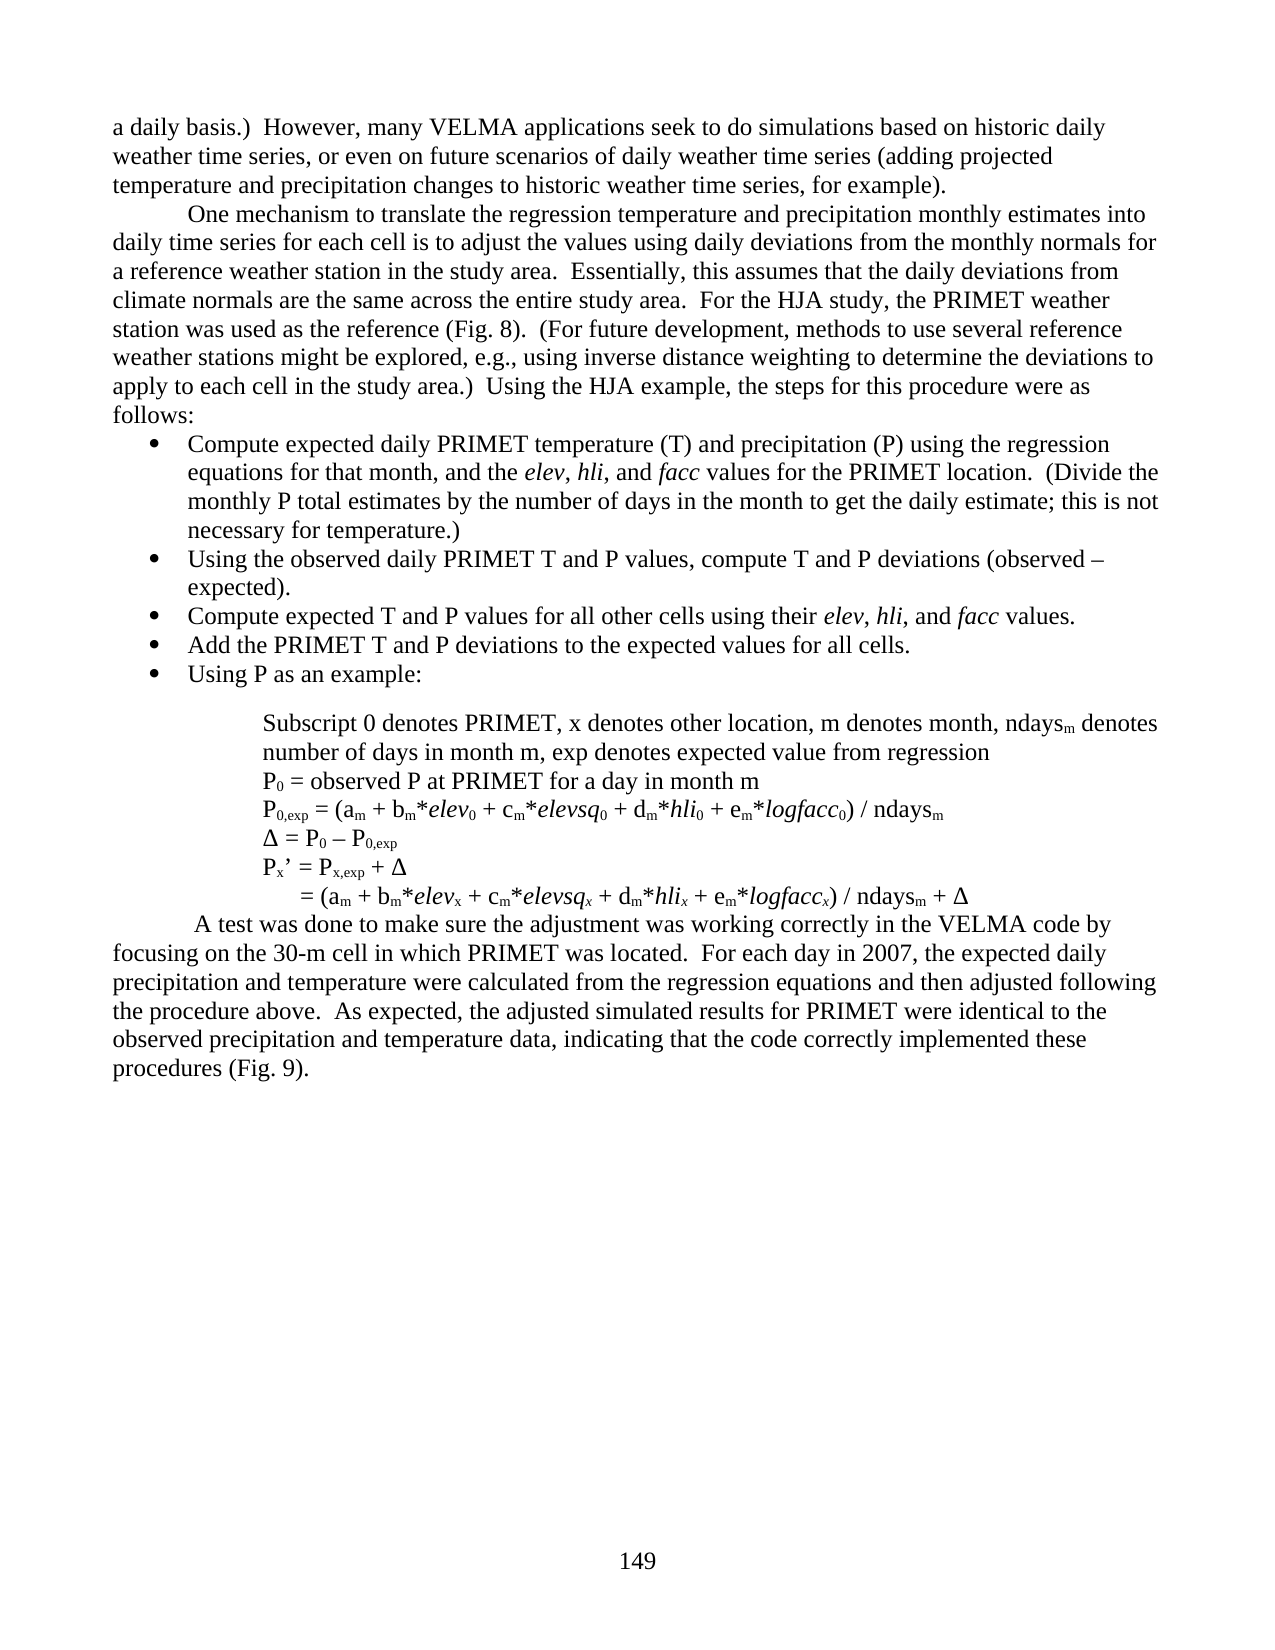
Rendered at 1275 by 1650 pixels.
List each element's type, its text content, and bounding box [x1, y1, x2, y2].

text Px’ = Px,exp + Δ [262, 852, 1162, 881]
text Δ = P0 – P0,exp [262, 823, 1162, 852]
list Add the PRIMET T and P deviations to the expected values for all cells. [150, 630, 1162, 659]
list Using the observed daily PRIMET T and P values, compute T and P deviations (observed – expected). [150, 544, 1162, 601]
list Using P as an example: [150, 659, 1162, 687]
text A test was done to make sure the adjustment was working correctly in the VELMA code by focusing on the 30-m cell in which PRIMET was located. For each day in 2007, the expected daily precipitation and temperature were calculated from the regression equations and then adjusted following the procedure above. As expected, the adjusted simulated results for PRIMET were identical to the observed precipitation and temperature data, indicating that the code correctly implemented these procedures (Fig. 9). [112, 909, 1162, 1082]
text P0 = observed P at PRIMET for a day in month m [262, 766, 1162, 794]
list Compute expected daily PRIMET temperature (T) and precipitation (P) using the regression equations for that month, and the elev, hli, and facc values for the PRIMET location. (Divide the monthly P total estimates by the number of days in the month to get the daily estimate; this is not necessary for temperature.) [150, 429, 1162, 544]
text P0,exp = (am + bm*elev0 + cm*elevsq0 + dm*hli0 + em*logfacc0) / ndaysm [262, 794, 1162, 823]
text One mechanism to translate the regression temperature and precipitation monthly estimates into daily time series for each cell is to adjust the values using daily deviations from the monthly normals for a reference weather station in the study area. Essentially, this assumes that the daily deviations from climate normals are the same across the entire study area. For the HJA study, the PRIMET weather station was used as the reference (Fig. 8). (For future development, methods to use several reference weather stations might be explored, e.g., using inverse distance weighting to determine the deviations to apply to each cell in the study area.) Using the HJA example, the steps for this procedure were as follows: [112, 199, 1162, 429]
text = (am + bm*elevx + cm*elevsqx + dm*hlix + em*logfaccx) / ndaysm + Δ [262, 881, 1162, 909]
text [112, 112, 1162, 199]
list Compute expected T and P values for all other cells using their elev, hli, and facc values. [150, 601, 1162, 630]
text Subscript 0 denotes PRIMET, x denotes other location, m denotes month, ndaysm denotes number of days in month m, exp denotes expected value from regression [262, 708, 1162, 766]
